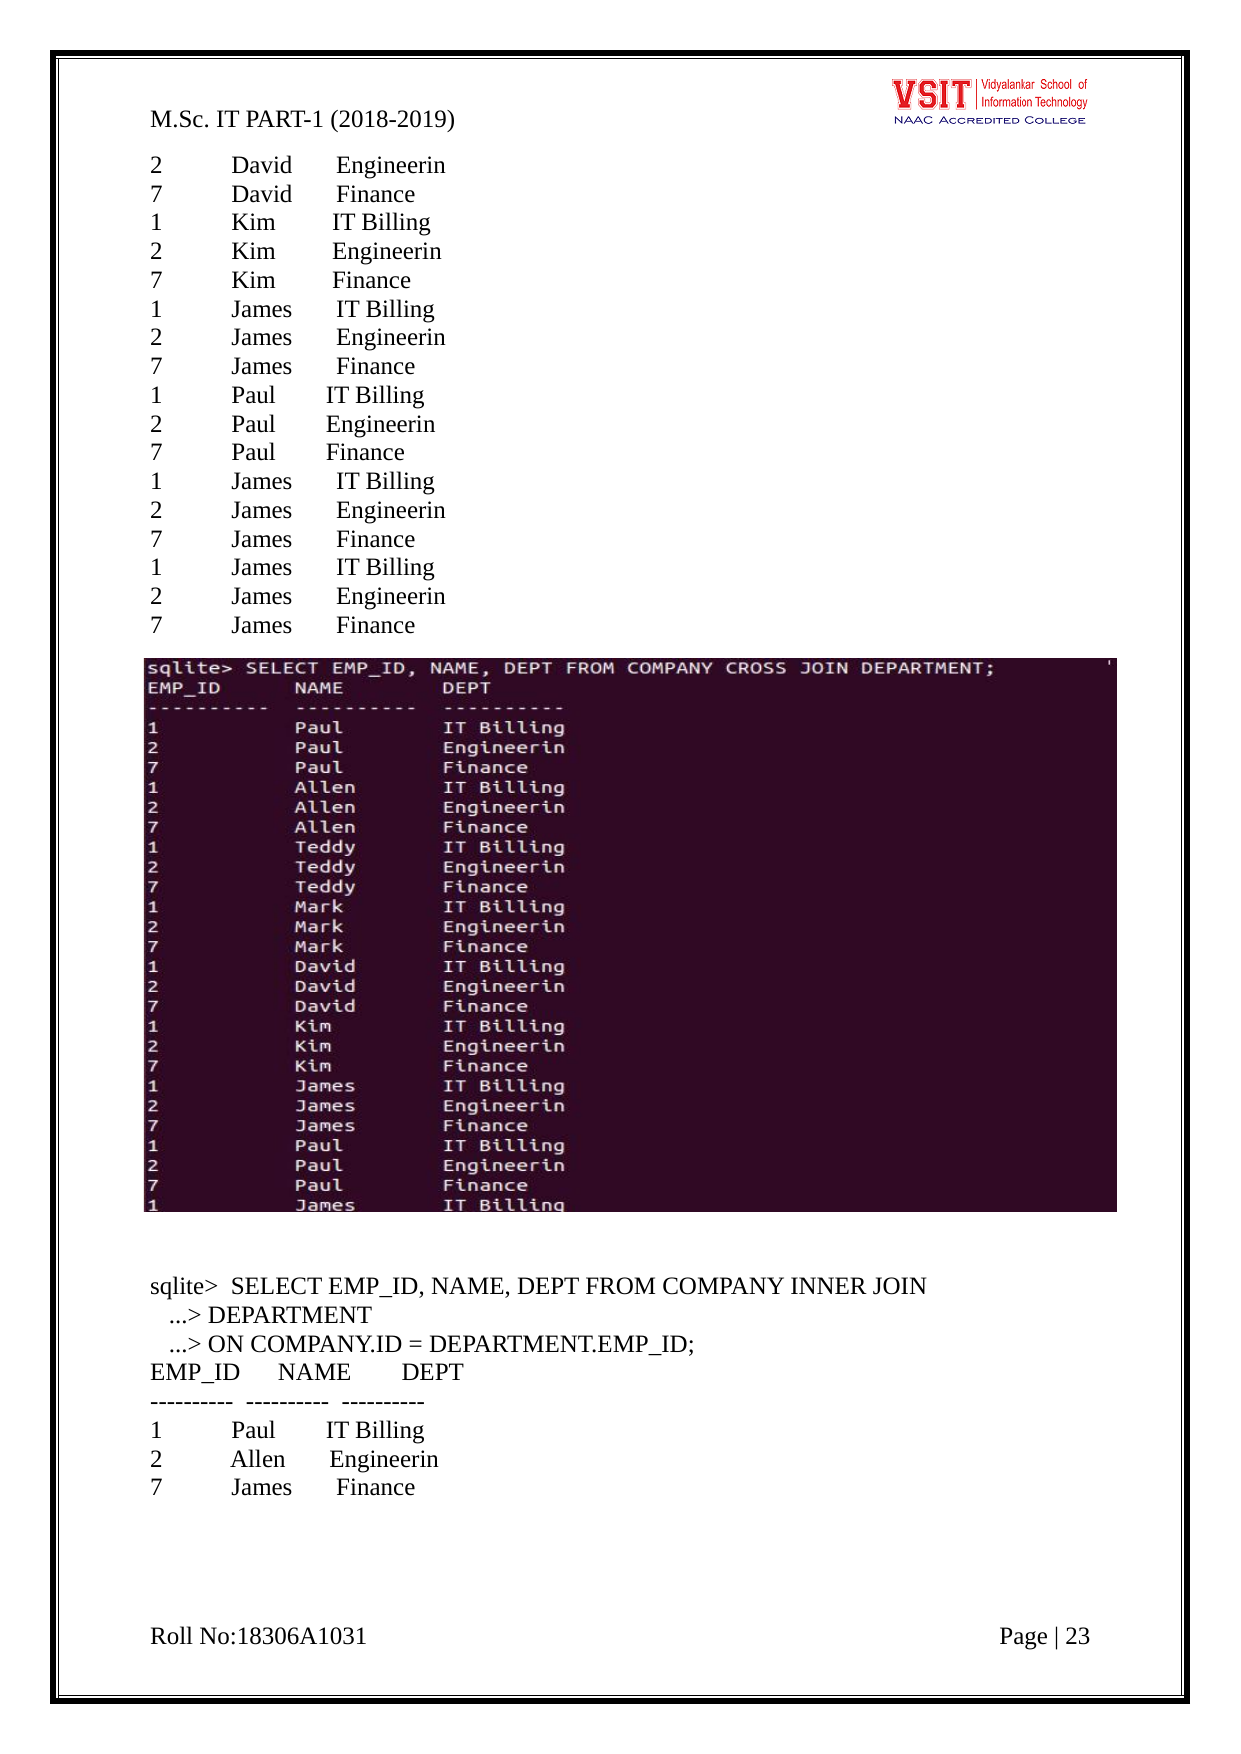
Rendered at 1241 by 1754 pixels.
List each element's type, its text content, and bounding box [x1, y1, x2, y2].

text sqlite> SELECT EMP_ID, NAME, DEPT FROM COMPANY INNER JOIN [150, 1271, 1090, 1300]
picture [143, 658, 1117, 1212]
text ---------- ---------- ---------- [150, 1386, 1090, 1415]
text 2 Allen Engineerin [150, 1444, 1090, 1472]
text 7 Kim Finance [150, 265, 1090, 294]
text 7 James Finance [150, 351, 1090, 380]
text 1 James IT Billing [150, 466, 1090, 495]
text 2 Kim Engineerin [150, 236, 1090, 265]
text 7 James Finance [150, 610, 1090, 639]
text 1 James IT Billing [150, 552, 1090, 581]
text 1 James IT Billing [150, 294, 1090, 322]
text 1 Paul IT Billing [150, 380, 1090, 409]
text 2 James Engineerin [150, 581, 1090, 610]
text 2 James Engineerin [150, 495, 1090, 524]
text 7 James Finance [150, 1472, 1090, 1501]
text ...> DEPARTMENT [150, 1300, 1090, 1329]
text 1 Paul IT Billing [150, 1415, 1090, 1444]
text 2 James Engineerin [150, 322, 1090, 351]
text 7 Paul Finance [150, 437, 1090, 466]
text EMP_ID NAME DEPT [150, 1357, 1090, 1386]
text 7 David Finance [150, 179, 1090, 207]
text 2 David Engineerin [150, 150, 1090, 179]
text 1 Kim IT Billing [150, 207, 1090, 236]
text ...> ON COMPANY.ID = DEPARTMENT.EMP_ID; [150, 1329, 1090, 1357]
picture [888, 75, 1091, 128]
text 2 Paul Engineerin [150, 409, 1090, 437]
text 7 James Finance [150, 524, 1090, 552]
